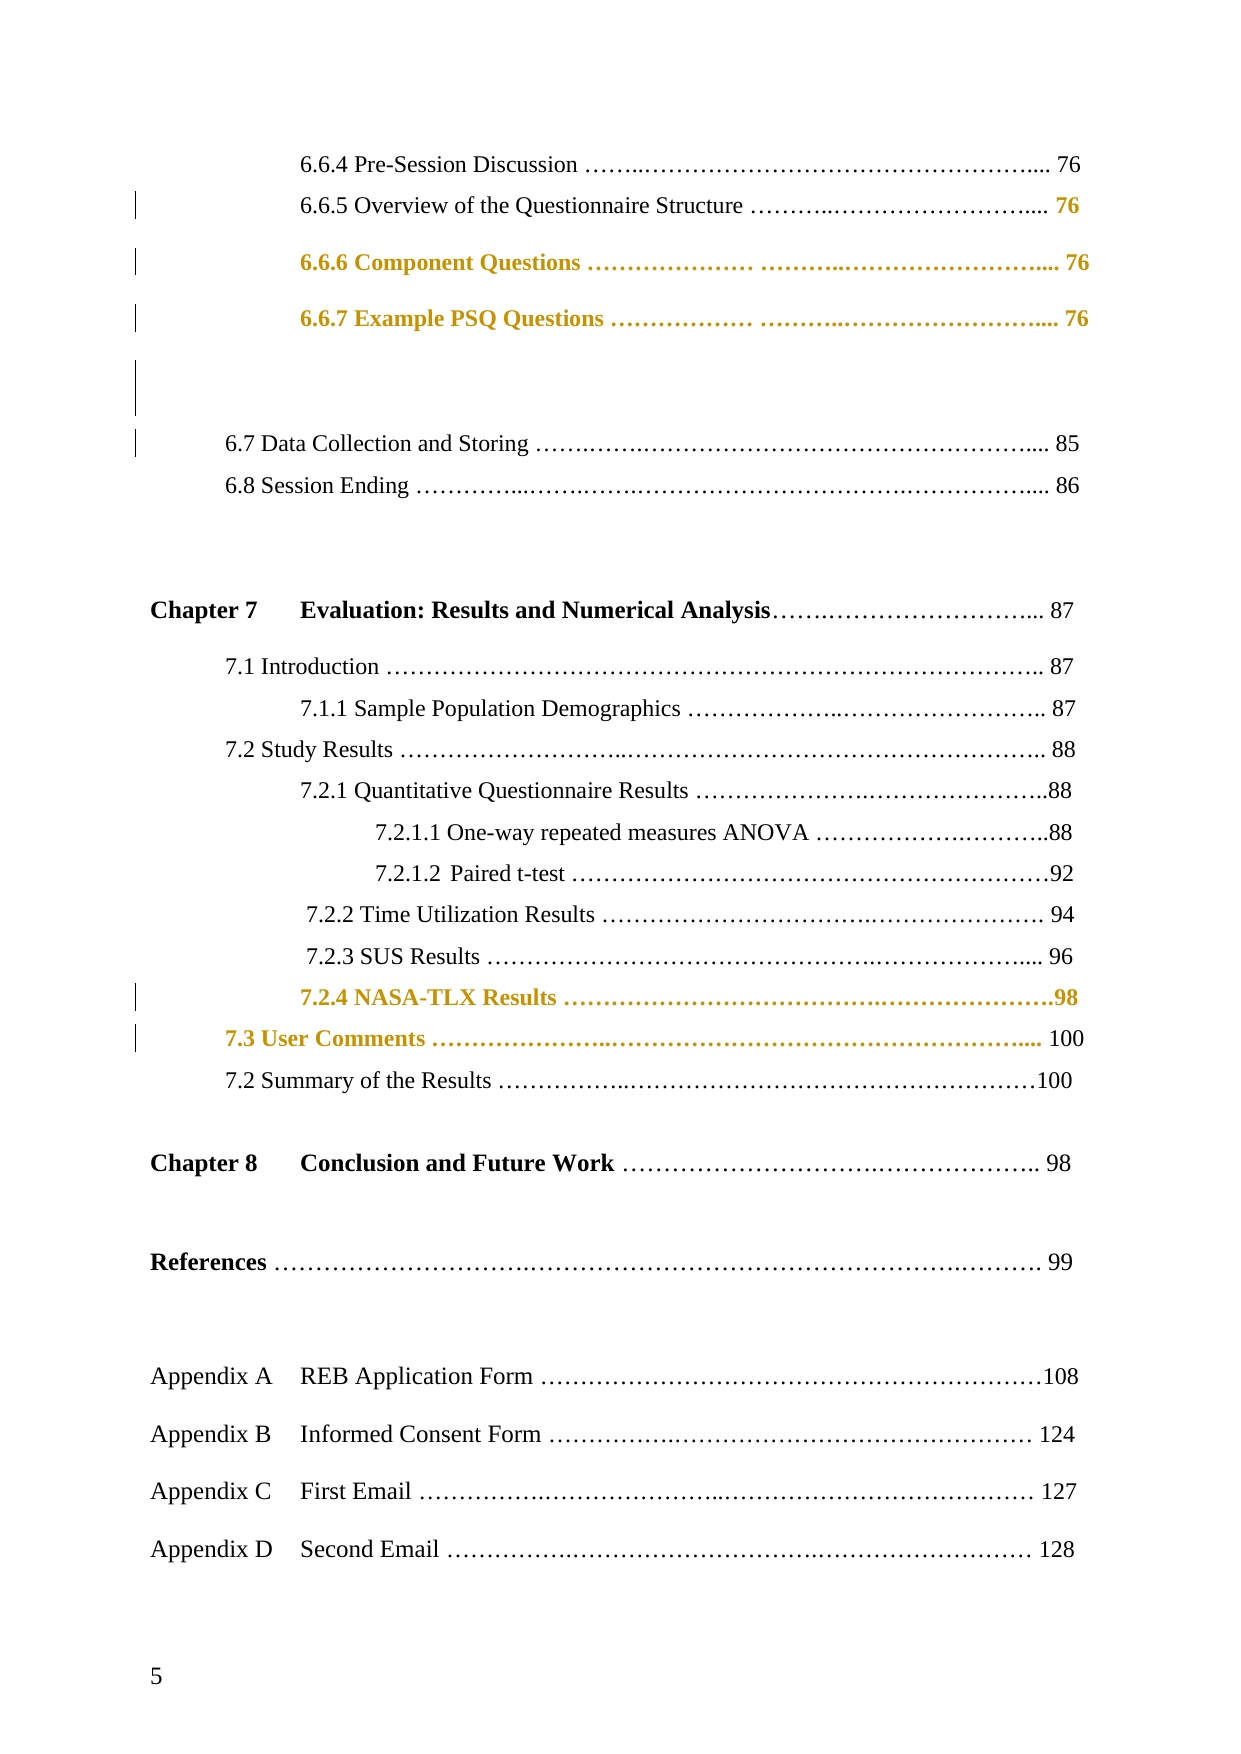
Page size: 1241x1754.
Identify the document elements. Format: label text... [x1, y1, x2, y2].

text 6.7 Data Collection and Storing …….…….………………………………………….... 85 [150, 429, 1090, 457]
text 7.1.1 Sample Population Demographics ………………..…………………….. 87 [225, 694, 1090, 721]
text Appendix A REB Application Form ………………………………………………………108 [150, 1305, 1090, 1390]
text 6.8 Session Ending …………...…….…….…………………………….…………….... 86 [150, 471, 1090, 498]
text 6.6.4 Pre-Session Discussion ……..………………………………………….... 76 [225, 150, 1090, 178]
text 7.2.1.1 One-way repeated measures ANOVA ……………….………..88 [300, 818, 1090, 845]
text 7.1 Introduction ……………………………………………………………………….. 87 [225, 652, 1090, 680]
text 7.2.4 NASA-TLX Results ………………………………….………………….98 [225, 983, 1090, 1011]
text 7.2.3 SUS Results ………………………………………….……………….... 96 [225, 942, 1090, 969]
text 6.6.6 Component Questions ………………… ………..…………………….... 76 [225, 248, 1090, 304]
text Chapter 7 Evaluation: Results and Numerical Analysis…….……………………... 87 [150, 595, 1090, 623]
text Appendix D Second Email …………….………………………….……………………… 128 [150, 1534, 1090, 1562]
text 7.2.1 Quantitative Questionnaire Results ………………….…………………..88 [225, 776, 1090, 804]
text References ………………………….…………………………………………….………. 99 [150, 1247, 1090, 1276]
text Appendix C First Email …………….…………………..………………………………… 127 [150, 1476, 1090, 1505]
text 7.2.2 Time Utilization Results …………………………….…………………. 94 [225, 900, 1090, 928]
text 7.2.1.2 Paired t-test ……………………………………………………92 [300, 859, 1090, 887]
text 7.2 Summary of the Results ……………..……………………………………………100 [225, 1066, 1090, 1093]
text Chapter 8 Conclusion and Future Work ………………………….……………….. 98 [150, 1148, 1090, 1177]
text 6.6.7 Example PSQ Questions ……………… ………..…………………….... 76 [225, 304, 1090, 360]
text Appendix B Informed Consent Form …………….……………………………………… 124 [150, 1419, 1090, 1447]
text 6.6.5 Overview of the Questionnaire Structure ………..…………………….... 76 [225, 191, 1090, 248]
text 7.3 User Comments …………………..…………………………………………….... 100 [225, 1024, 1090, 1052]
text 7.2 Study Results ………………………..…………………………………………….. 88 [225, 735, 1090, 763]
